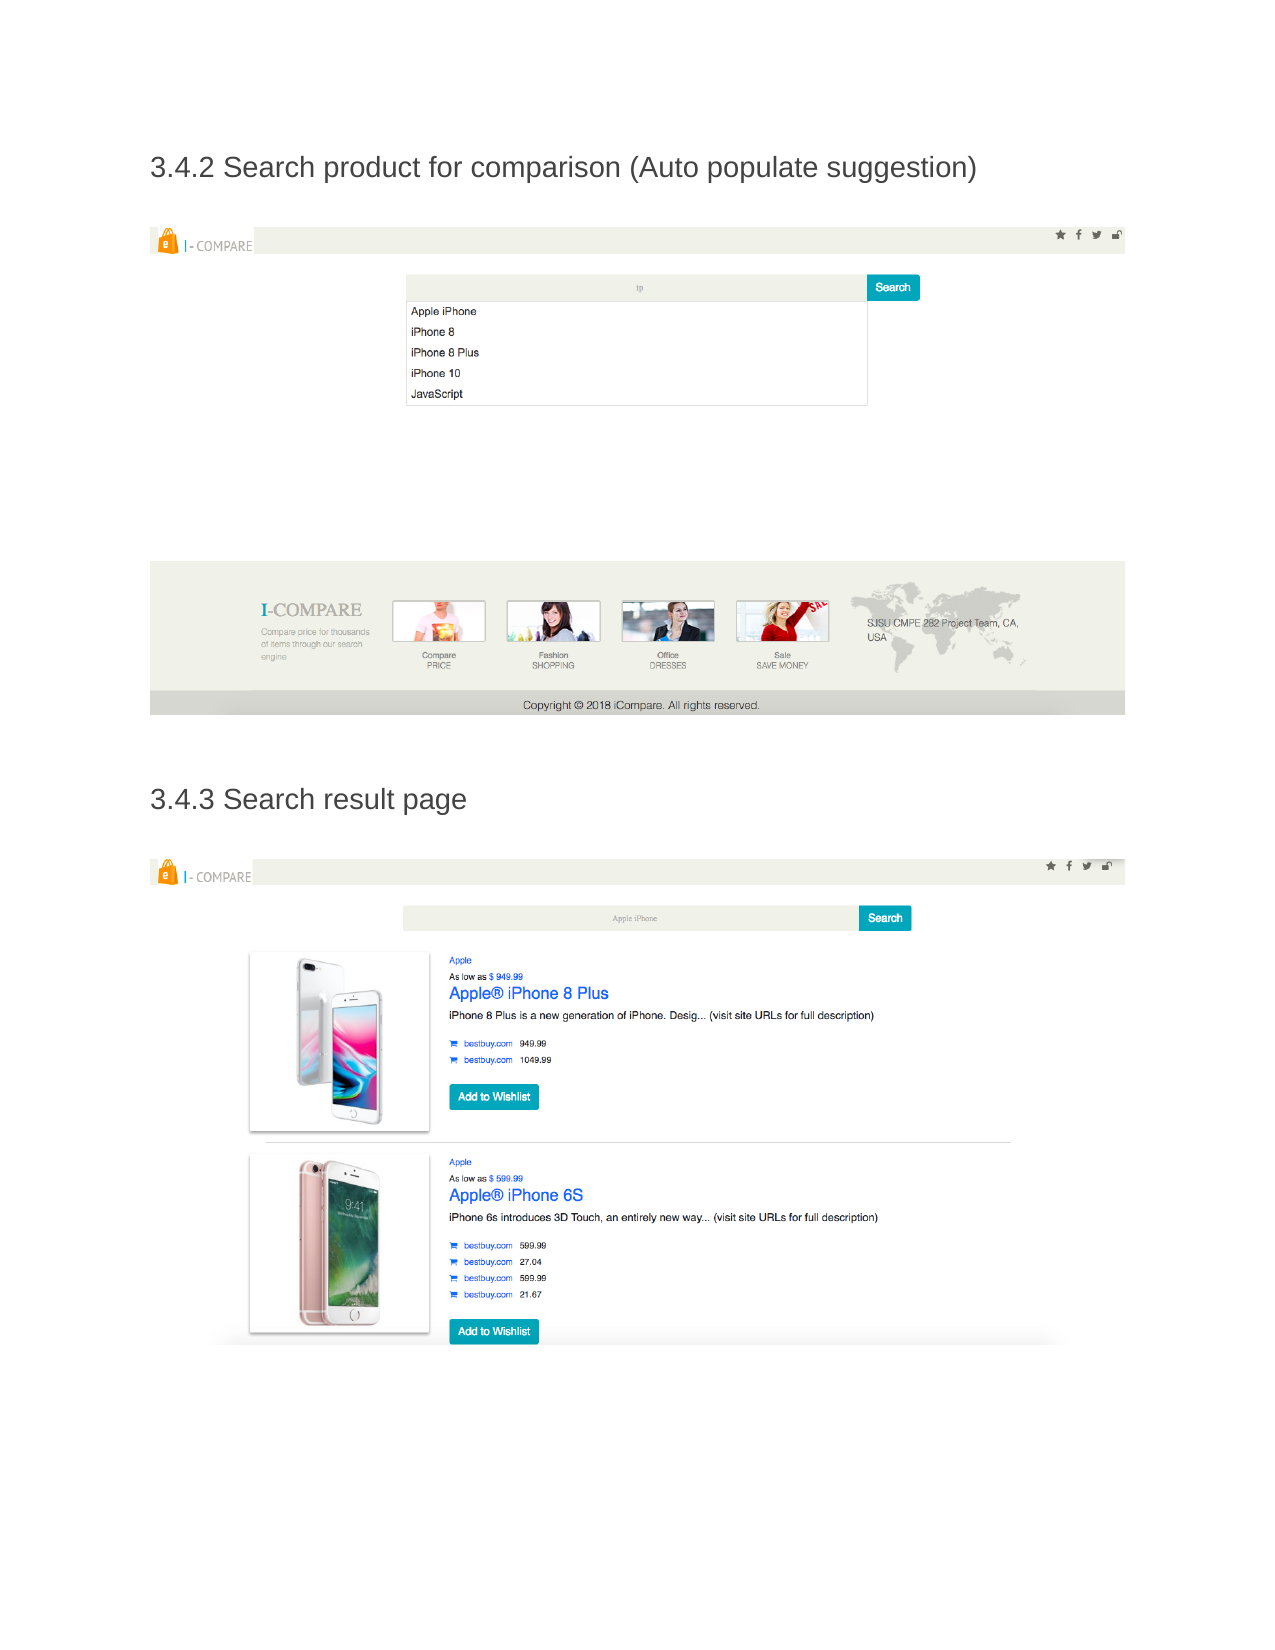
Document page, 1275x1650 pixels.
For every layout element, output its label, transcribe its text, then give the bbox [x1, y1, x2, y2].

subtitle 3.4.2 Search product for comparison (Auto populate suggestion) [150, 150, 1125, 183]
picture [150, 859, 1125, 1345]
subtitle 3.4.3 Search result page [150, 782, 1125, 816]
picture [150, 227, 1125, 715]
